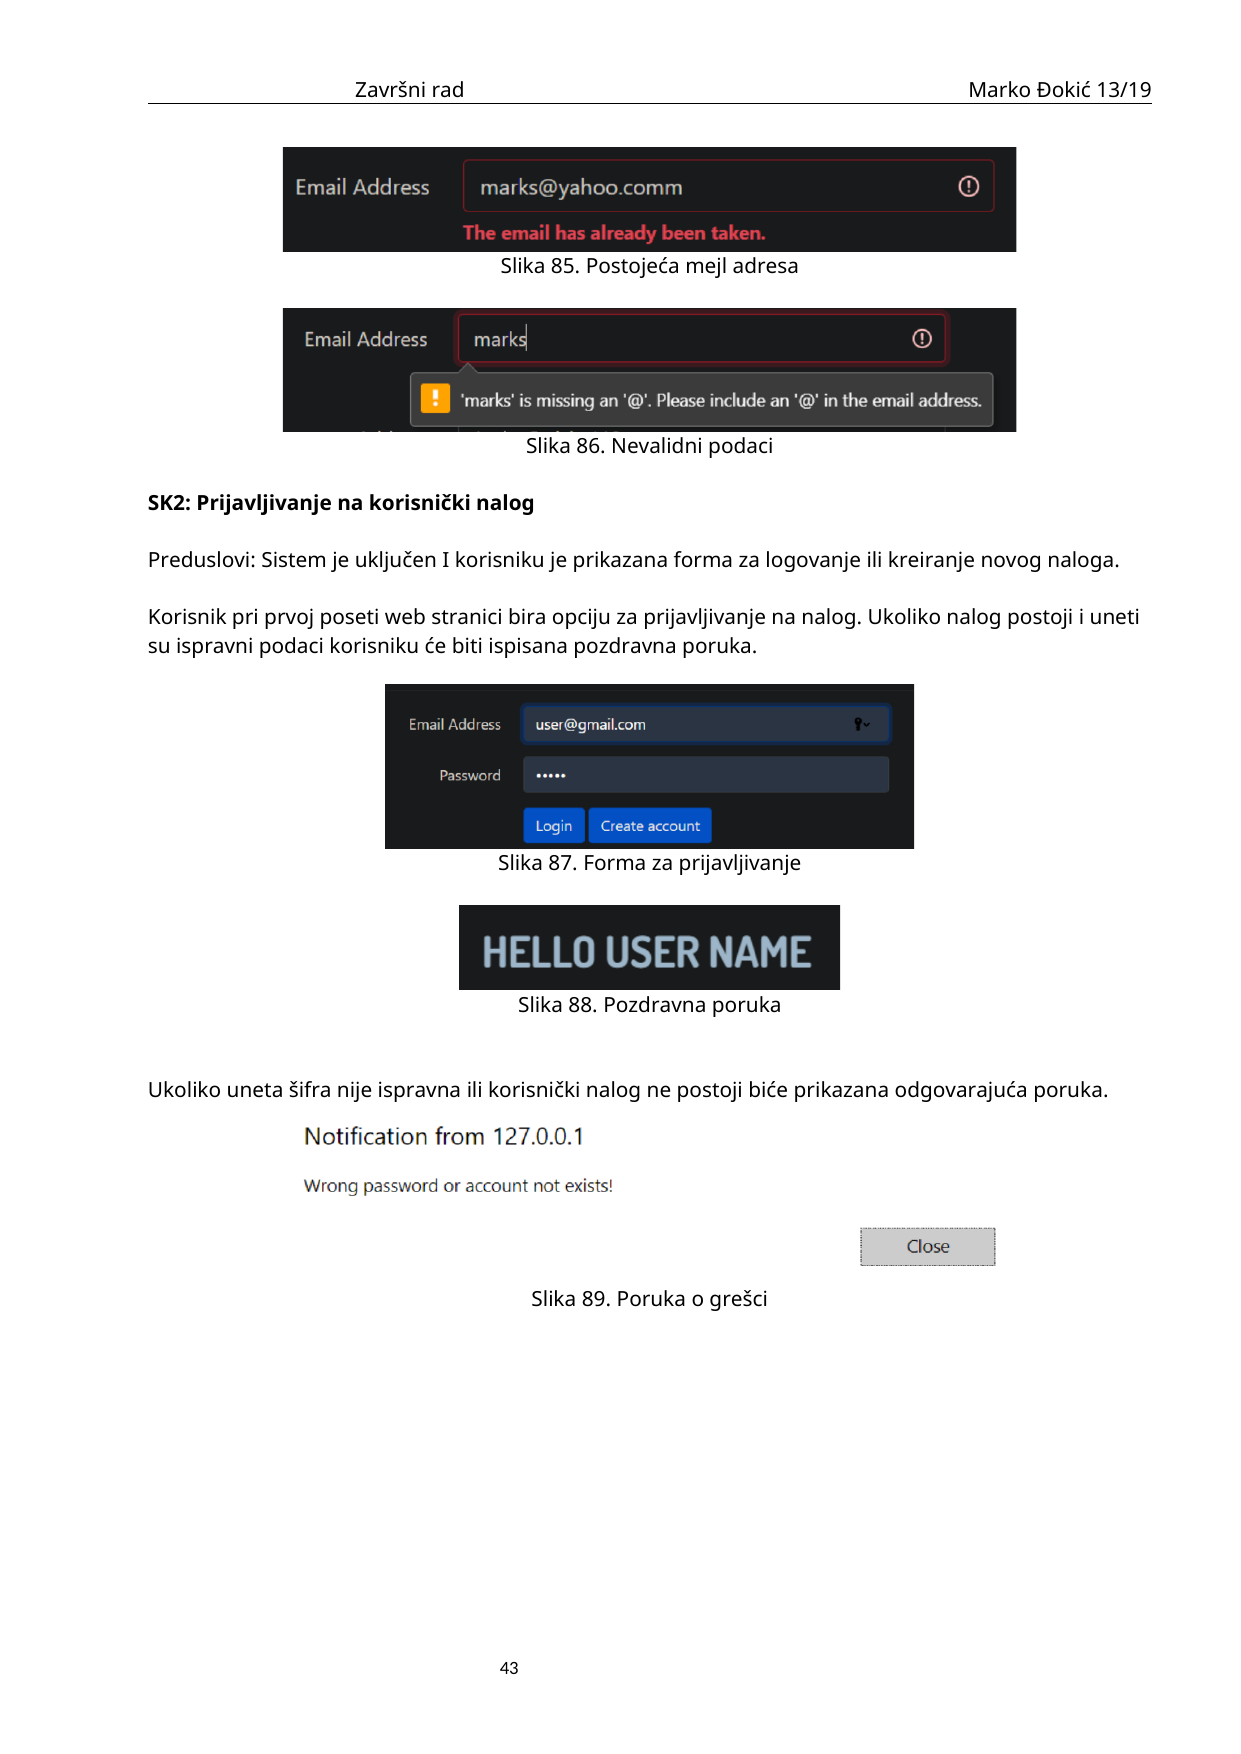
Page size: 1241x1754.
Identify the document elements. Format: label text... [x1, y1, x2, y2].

text SK2: Prijavljivanje na korisnički nalog [148, 488, 1152, 517]
text Slika 88. Pozdravna poruka [148, 990, 1152, 1018]
text Ukoliko uneta šifra nije ispravna ili korisnički nalog ne postoji biće prikazana odgovarajuća poruka. [148, 1075, 1152, 1104]
picture [283, 1103, 1017, 1284]
text Slika 85. Postojeća mejl adresa [148, 251, 1152, 279]
picture [282, 147, 1017, 252]
text Slika 89. Poruka o grešci [148, 1284, 1152, 1312]
text Preduslovi: Sistem je uključen I korisniku je prikazana forma za logovanje ili kreiranje novog naloga. [148, 545, 1152, 574]
text Slika 87. Forma za prijavljivanje [148, 848, 1152, 877]
text Korisnik pri prvoj poseti web stranici bira opciju za prijavljivanje na nalog. Ukoliko nalog postoji i uneti su ispravni podaci korisniku će biti ispisana pozdravna poruka. [148, 602, 1152, 684]
picture [385, 684, 915, 849]
picture [459, 905, 841, 990]
picture [282, 308, 1017, 432]
